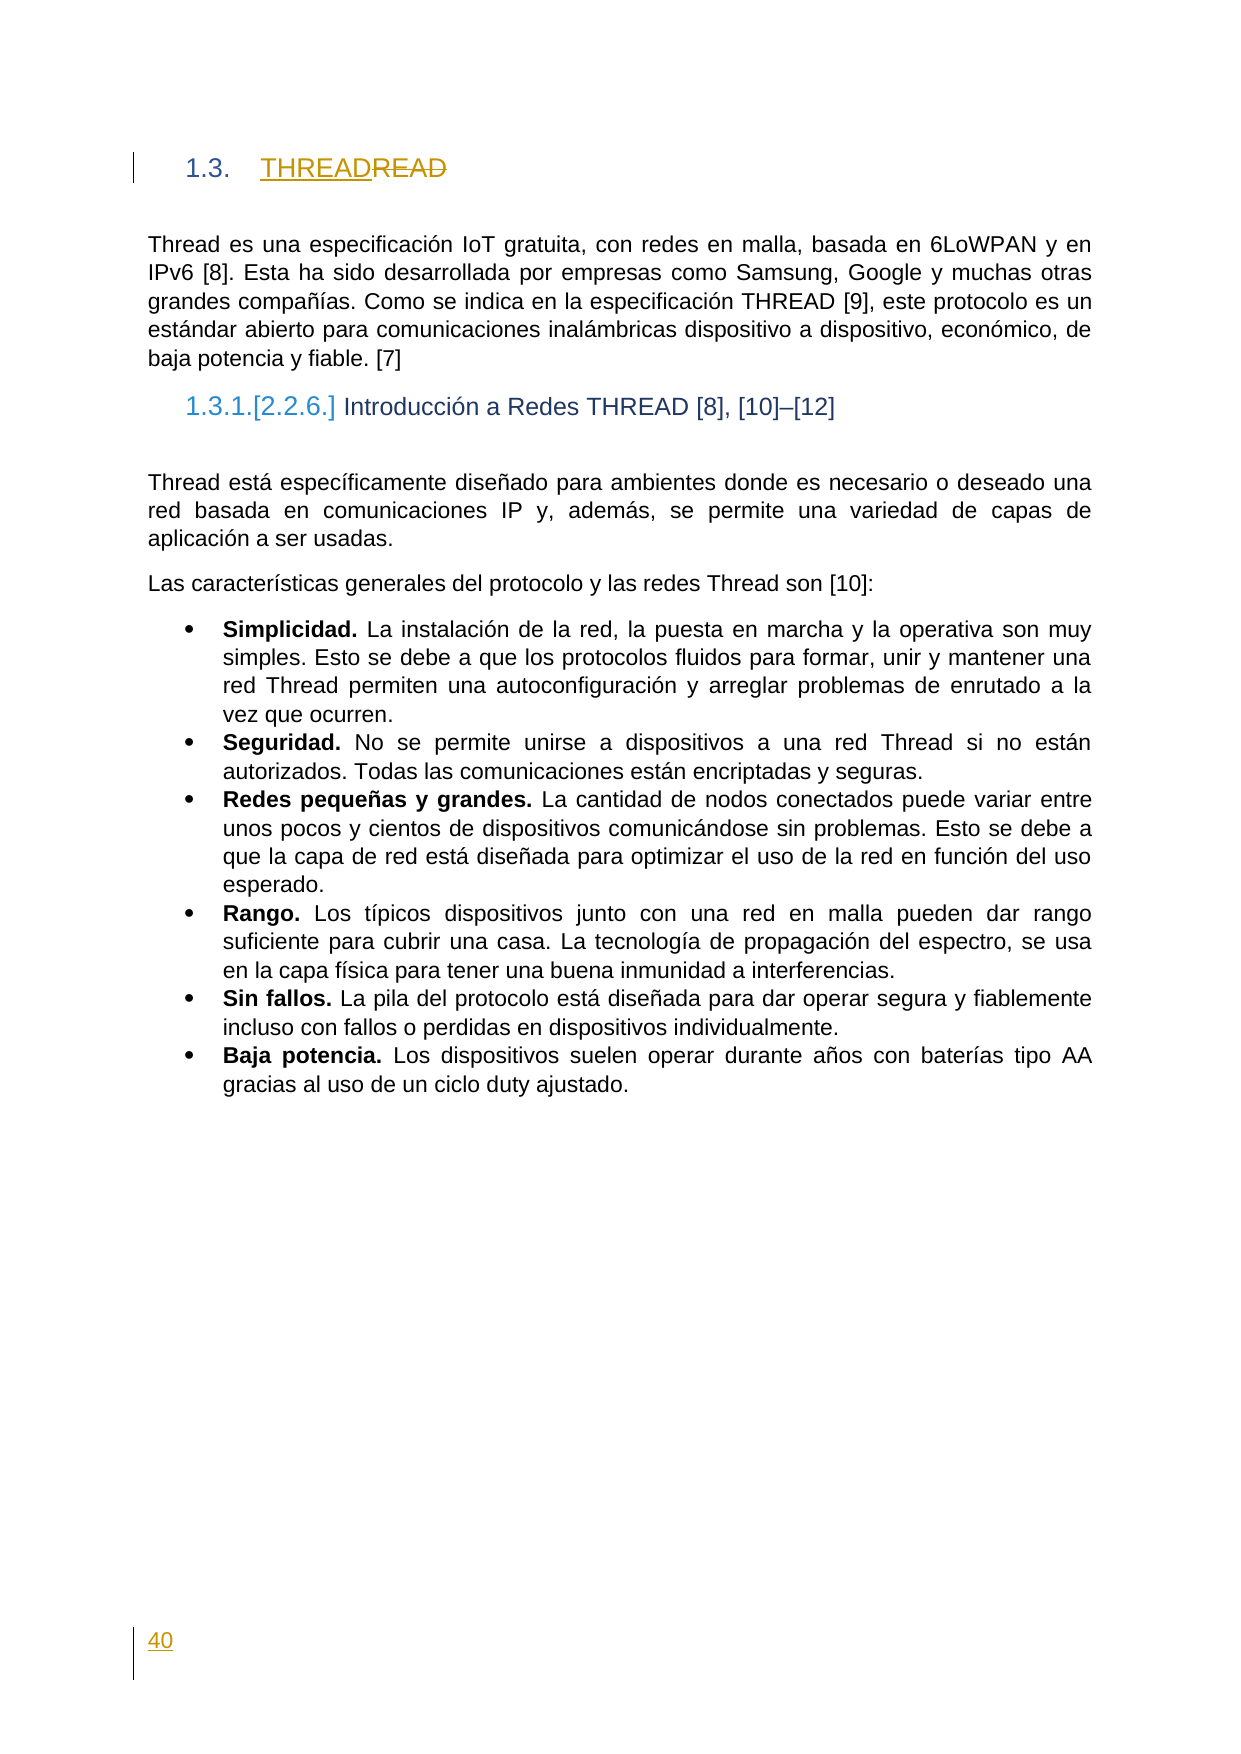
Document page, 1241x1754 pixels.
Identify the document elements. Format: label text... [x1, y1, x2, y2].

text Las características generales del protocolo y las redes Thread son [10]: [148, 570, 1092, 597]
list Redes pequeñas y grandes. La cantidad de nodos conectados puede variar entre unos pocos y cientos de dispositivos comunicándose sin problemas. Esto se debe a que la capa de red está diseñada para optimizar el uso de la red en función del uso esperado. [185, 786, 1092, 898]
subtitle Introducción a Redes THREAD [8], [10]–[12] [185, 389, 1092, 421]
text Thread es una especificación IoT gratuita, con redes en malla, basada en 6LoWPAN y en IPv6 [8]. Esta ha sido desarrollada por empresas como Samsung, Google y muchas otras grandes compañías. Como se indica en la especificación THREAD [9], este protocolo es un estándar abierto para comunicaciones inalámbricas dispositivo a dispositivo, económico, de baja potencia y fiable. [7] [148, 231, 1092, 371]
list Simplicidad. La instalación de la red, la puesta en marcha y la operativa son muy simples. Esto se debe a que los protocolos fluidos para formar, unir y mantener una red Thread permiten una autoconfiguración y arreglar problemas de enrutado a la vez que ocurren. [185, 616, 1092, 727]
text Thread está específicamente diseñado para ambientes donde es necesario o deseado una red basada en comunicaciones IP y, además, se permite una variedad de capas de aplicación a ser usadas. [148, 468, 1092, 552]
list Sin fallos. La pila del protocolo está diseñada para dar operar segura y fiablemente incluso con fallos o perdidas en dispositivos individualmente. [185, 985, 1092, 1040]
list Baja potencia. Los dispositivos suelen operar durante años con baterías tipo AA gracias al uso de un ciclo duty ajustado. [185, 1042, 1092, 1097]
list Seguridad. No se permite unirse a dispositivos a una red Thread si no están autorizados. Todas las comunicaciones están encriptadas y seguras. [185, 729, 1092, 784]
list Rango. Los típicos dispositivos junto con una red en malla pueden dar rango suficiente para cubrir una casa. La tecnología de propagación del espectro, se usa en la capa física para tener una buena inmunidad a interferencias. [185, 900, 1092, 983]
